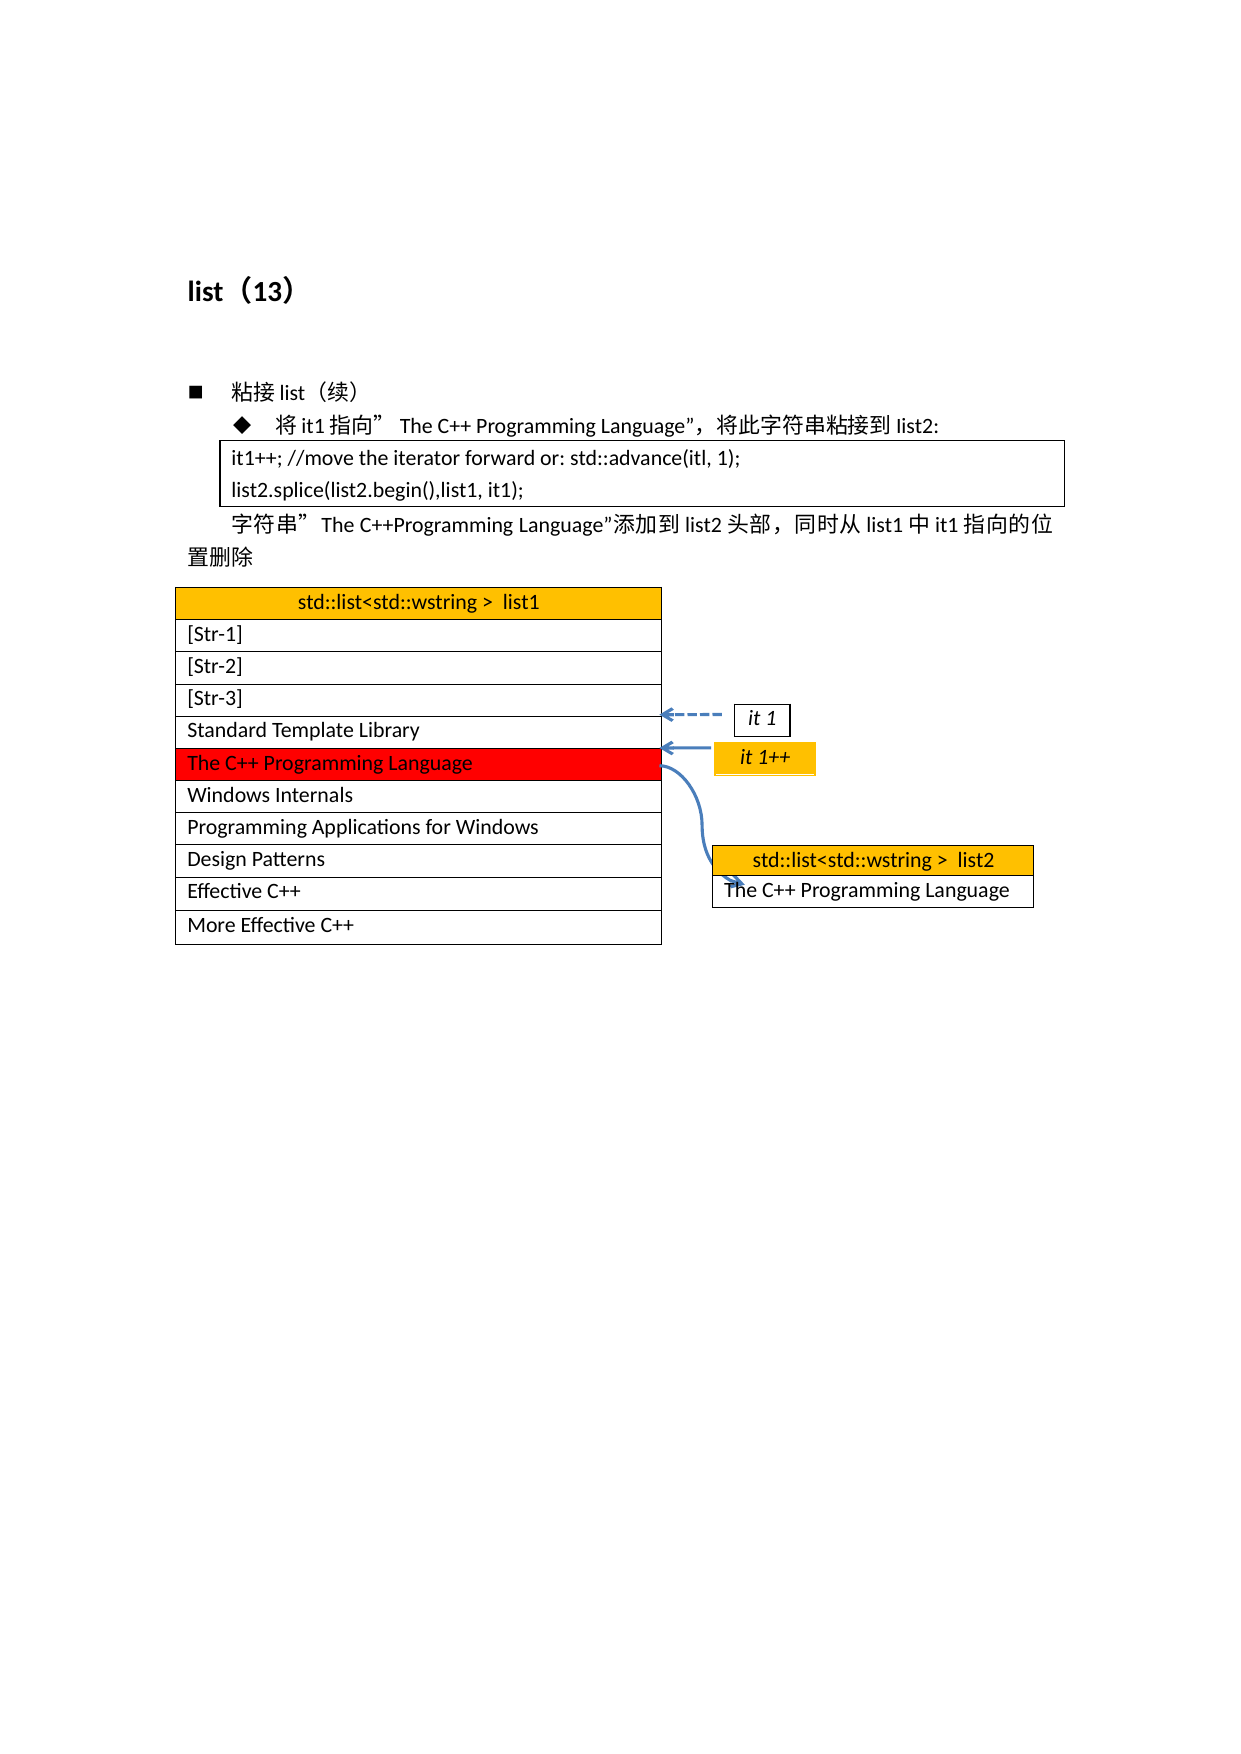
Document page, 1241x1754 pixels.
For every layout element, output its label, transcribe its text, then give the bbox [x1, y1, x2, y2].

table_header it 1 [735, 705, 789, 736]
table_cell The C++ Programming Language [713, 876, 1033, 907]
table_cell More Effective C++ [176, 911, 661, 943]
table_cell The C++ Programming Language [176, 749, 661, 780]
table_header std::list<std::wstring > list2 [713, 846, 1033, 875]
table_header std::list<std::wstring > list1 [176, 588, 661, 619]
list 粘接list（续） [187, 375, 1053, 407]
table_cell Standard Template Library [176, 717, 661, 748]
table_cell Effective C++ [176, 878, 661, 910]
table_header it1++; //move the iterator forward or: std::advance(itl, 1); list2.splice(list2.begin(),list1, it1); [221, 441, 1064, 506]
list 将it1指向” The C++ Programming Language”，将此字符串粘接到Iist2: [231, 407, 1053, 440]
table_cell Design Patterns [176, 845, 661, 877]
table_cell Windows Internals [176, 781, 661, 812]
subtitle list（13） [187, 256, 1053, 321]
table_cell [Str-2] [176, 652, 661, 683]
table_cell Programming Applications for Windows [176, 813, 661, 844]
table_header it 1++ [716, 743, 814, 774]
table_cell [Str-3] [176, 685, 661, 716]
table_cell [Str-1] [176, 620, 661, 651]
text 字符串”The C++Programming Language”添加到list2头部，同时从list1中it1指向的位置删除 [187, 507, 1053, 572]
